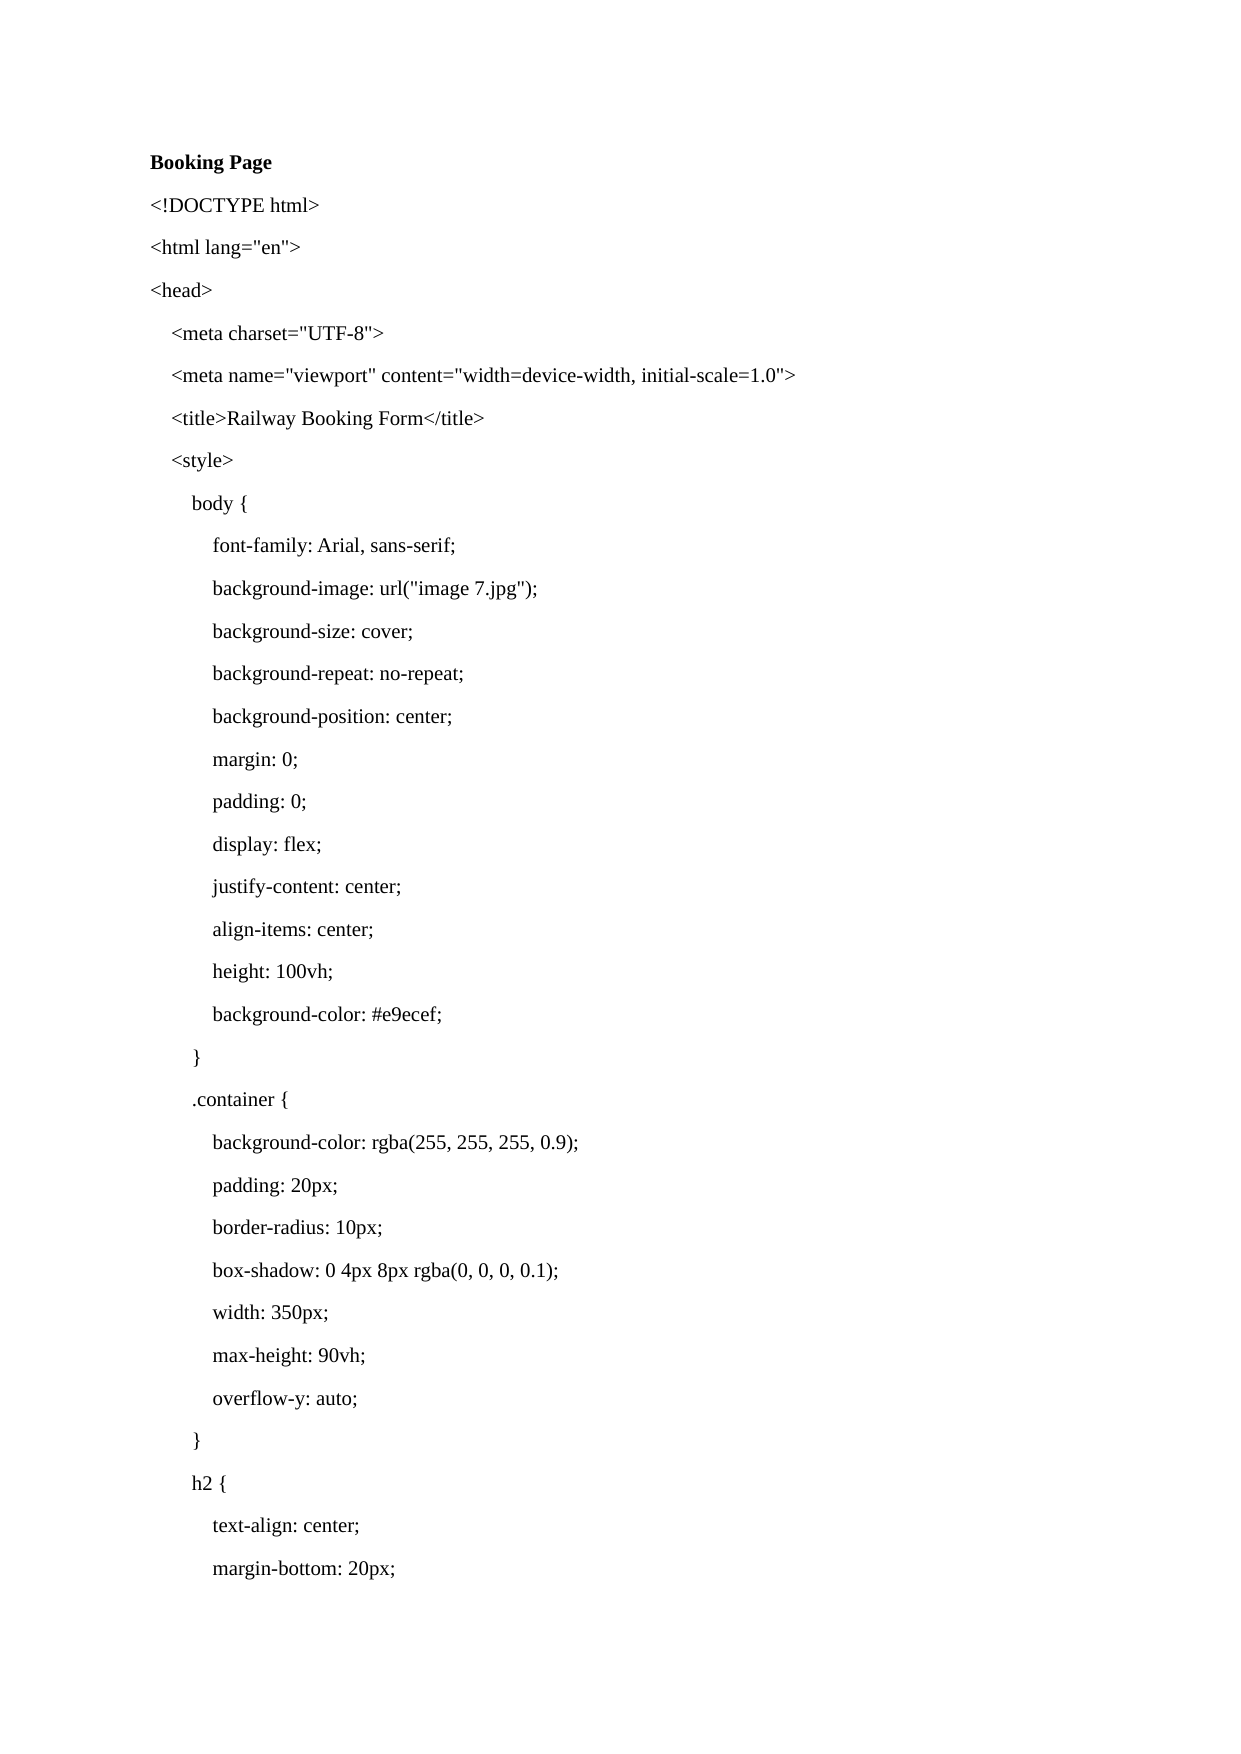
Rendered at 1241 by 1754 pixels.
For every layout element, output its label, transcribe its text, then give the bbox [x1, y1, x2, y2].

text <meta name="viewport" content="width=device-width, initial-scale=1.0"> [150, 363, 1090, 387]
text <html lang="en"> [150, 235, 1090, 259]
text body { [150, 491, 1090, 515]
text margin-bottom: 20px; [150, 1556, 1090, 1580]
text overflow-y: auto; [150, 1386, 1090, 1409]
text box-shadow: 0 4px 8px rgba(0, 0, 0, 0.1); [150, 1258, 1090, 1282]
text <head> [150, 278, 1090, 302]
text justify-content: center; [150, 874, 1090, 898]
text display: flex; [150, 832, 1090, 856]
text font-family: Arial, sans-serif; [150, 533, 1090, 557]
text border-radius: 10px; [150, 1215, 1090, 1239]
text <title>Railway Booking Form</title> [150, 406, 1090, 430]
text background-image: url("image 7.jpg"); [150, 576, 1090, 600]
text width: 350px; [150, 1300, 1090, 1324]
text } [150, 1428, 1090, 1452]
text background-repeat: no-repeat; [150, 661, 1090, 685]
text background-color: rgba(255, 255, 255, 0.9); [150, 1130, 1090, 1154]
text background-size: cover; [150, 619, 1090, 643]
text background-color: #e9ecef; [150, 1002, 1090, 1026]
text <meta charset="UTF-8"> [150, 320, 1090, 344]
text padding: 20px; [150, 1172, 1090, 1197]
text margin: 0; [150, 746, 1090, 771]
text height: 100vh; [150, 959, 1090, 983]
text align-items: center; [150, 917, 1090, 941]
text Booking Page [150, 150, 1090, 174]
text <style> [150, 448, 1090, 472]
text max-height: 90vh; [150, 1343, 1090, 1367]
text background-position: center; [150, 704, 1090, 728]
text padding: 0; [150, 789, 1090, 813]
text .container { [150, 1087, 1090, 1111]
text text-align: center; [150, 1513, 1090, 1537]
text <!DOCTYPE html> [150, 193, 1090, 217]
text } [150, 1045, 1090, 1069]
text h2 { [150, 1471, 1090, 1495]
